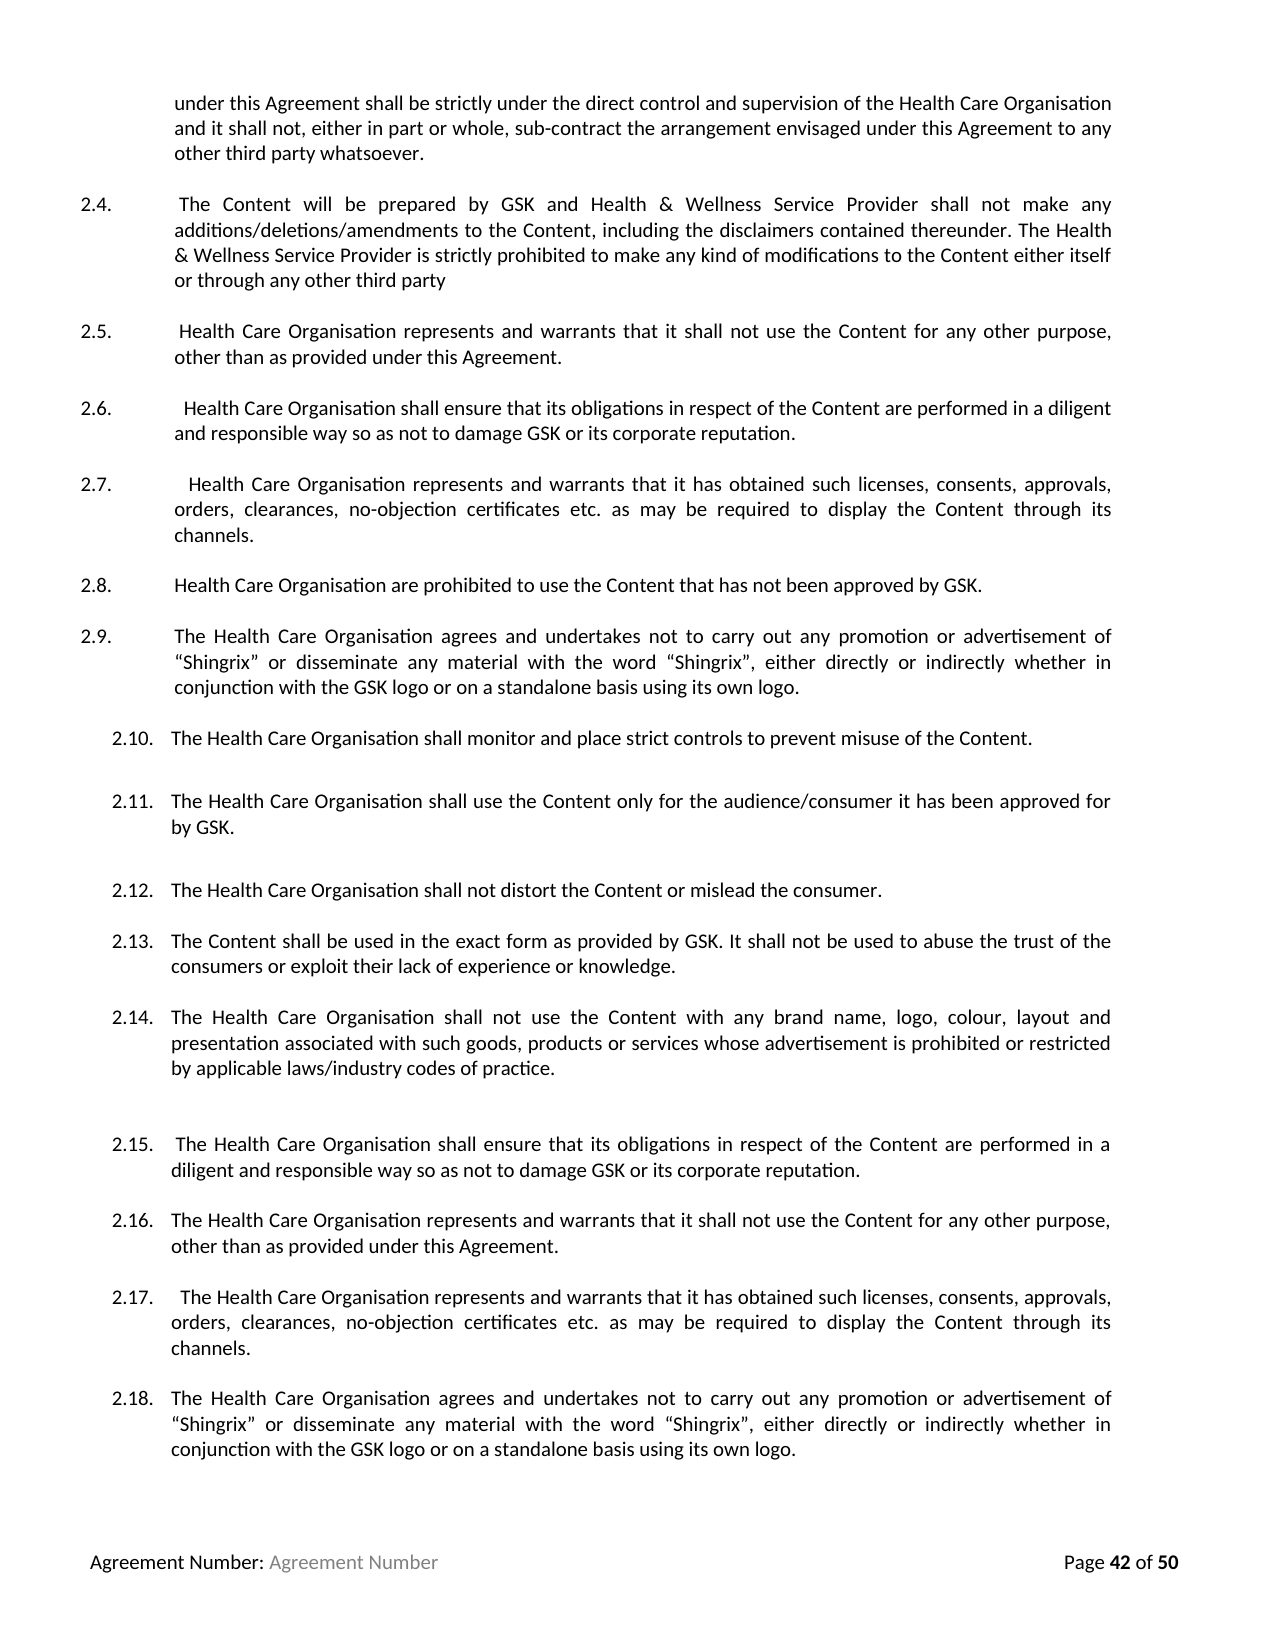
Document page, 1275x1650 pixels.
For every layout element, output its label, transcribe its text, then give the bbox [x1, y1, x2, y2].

list The Health Care Organisation shall ensure that its obligations in respect of the Content are performed in a diligent and responsible way so as not to damage GSK or its corporate reputation. [112, 1131, 1113, 1182]
list Health Care Organisation represents and warrants that it shall not use the Content for any other purpose, other than as provided under this Agreement. [80, 318, 1113, 369]
list The Health Care Organisation shall monitor and place strict controls to prevent misuse of the Content. [112, 725, 1113, 751]
list Health Care Organisation are prohibited to use the Content that has not been approved by GSK. [80, 573, 1113, 598]
list The Content shall be used in the exact form as provided by GSK. It shall not be used to abuse the trust of the consumers or exploit their lack of experience or knowledge. [112, 928, 1113, 979]
list The Health Care Organisation represents and warrants that it has obtained such licenses, consents, approvals, orders, clearances, no-objection certificates etc. as may be required to display the Content through its channels. [112, 1284, 1113, 1360]
list Health Care Organisation represents and warrants that it has obtained such licenses, consents, approvals, orders, clearances, no-objection certificates etc. as may be required to display the Content through its channels. [80, 471, 1113, 547]
list The Health Care Organisation agrees and undertakes not to carry out any promotion or advertisement of “Shingrix” or disseminate any material with the word “Shingrix”, either directly or indirectly whether in conjunction with the GSK logo or on a standalone basis using its own logo. [112, 1386, 1113, 1462]
list The Health Care Organisation agrees and undertakes not to carry out any promotion or advertisement of “Shingrix” or disseminate any material with the word “Shingrix”, either directly or indirectly whether in conjunction with the GSK logo or on a standalone basis using its own logo. [80, 623, 1113, 700]
list The Health Care Organisation represents and warrants that it shall not use the Content for any other purpose, other than as provided under this Agreement. [112, 1208, 1113, 1258]
list The Health Care Organisation shall not use the Content with any brand name, logo, colour, layout and presentation associated with such goods, products or services whose advertisement is prohibited or restricted by applicable laws/industry codes of practice. [112, 1004, 1113, 1081]
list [80, 90, 1113, 166]
list The Health Care Organisation shall not distort the Content or mislead the consumer. [112, 877, 1113, 903]
list Health Care Organisation shall ensure that its obligations in respect of the Content are performed in a diligent and responsible way so as not to damage GSK or its corporate reputation. [80, 395, 1113, 446]
list The Content will be prepared by GSK and Health & Wellness Service Provider shall not make any additions/deletions/amendments to the Content, including the disclaimers contained thereunder. The Health & Wellness Service Provider is strictly prohibited to make any kind of modifications to the Content either itself or through any other third party [80, 191, 1113, 293]
list The Health Care Organisation shall use the Content only for the audience/consumer it has been approved for by GSK. [112, 788, 1113, 839]
